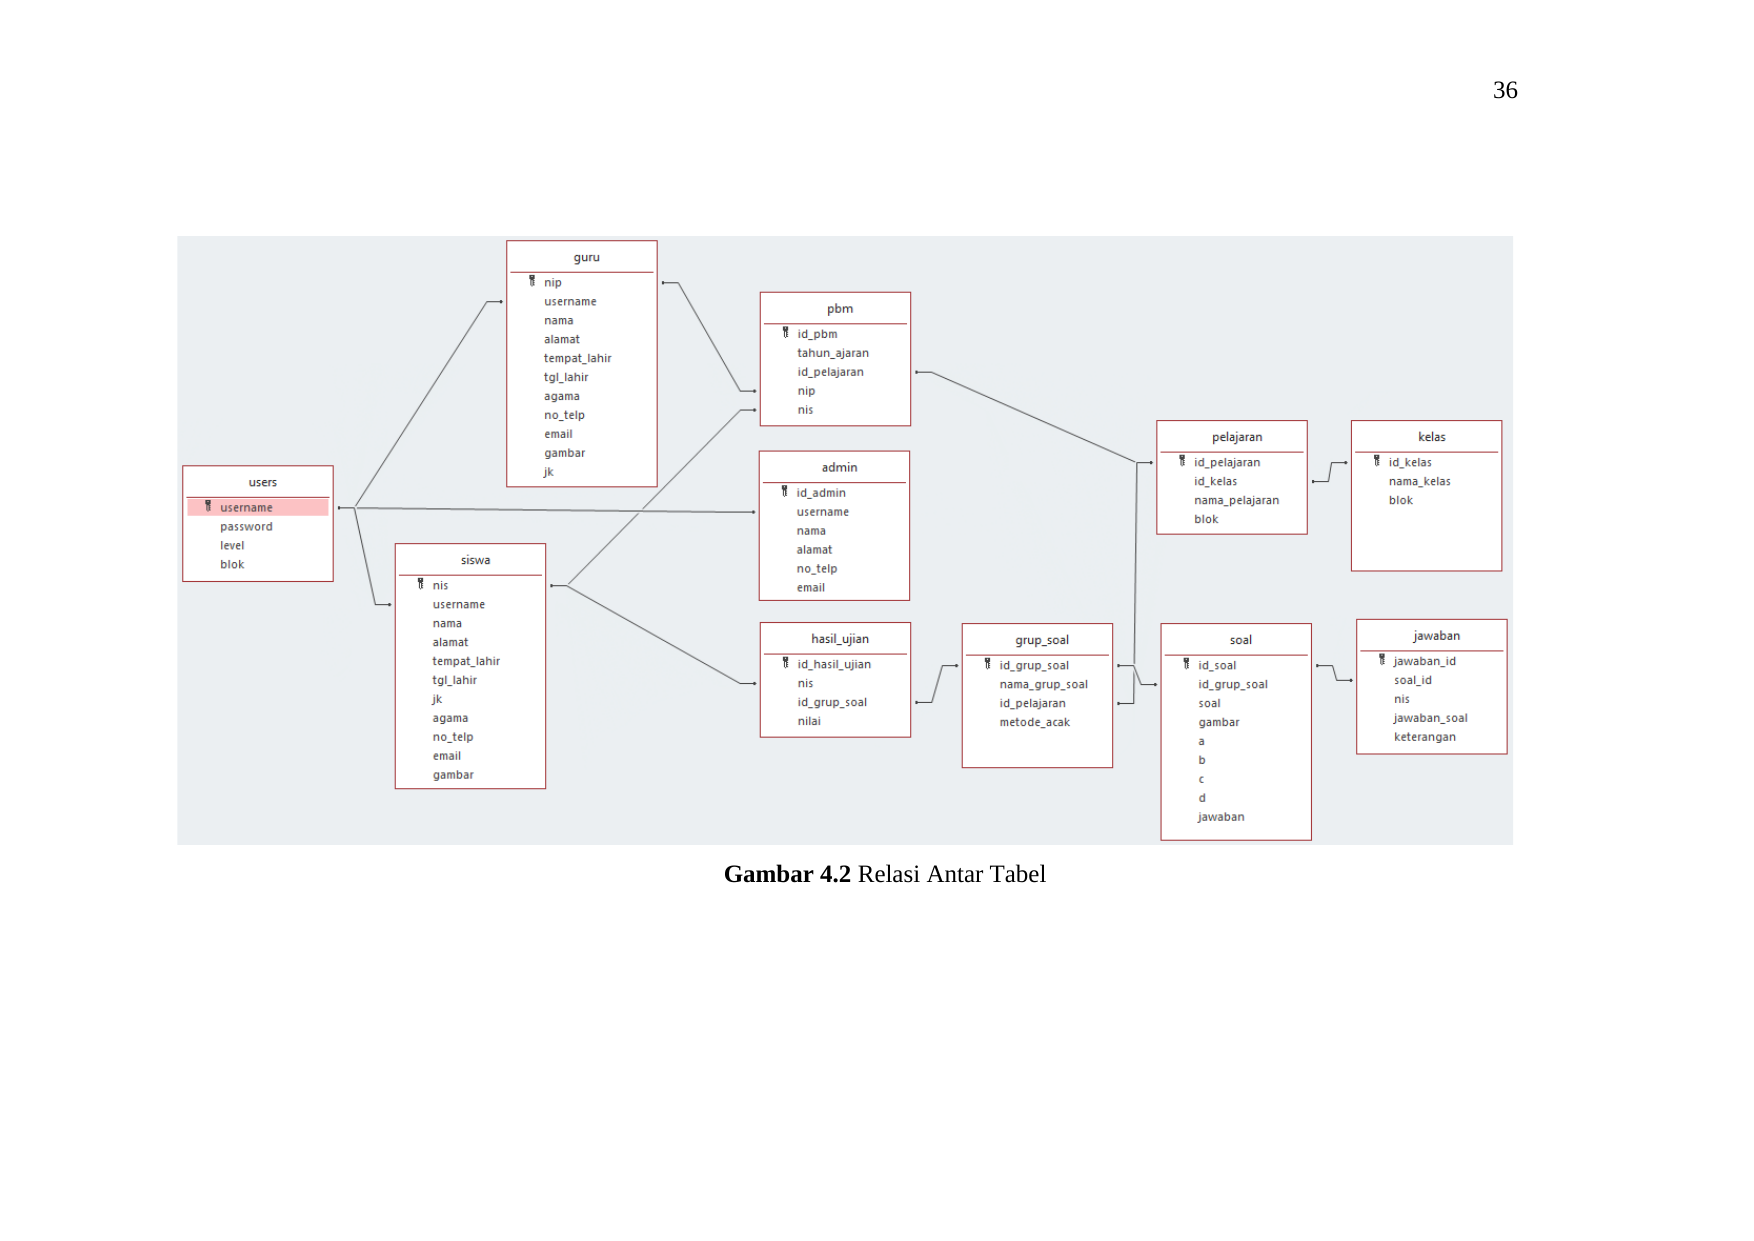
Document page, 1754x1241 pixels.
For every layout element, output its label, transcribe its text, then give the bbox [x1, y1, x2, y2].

picture [177, 236, 1514, 845]
text Gambar 4.2 Relasi Antar Tabel [177, 859, 1518, 888]
